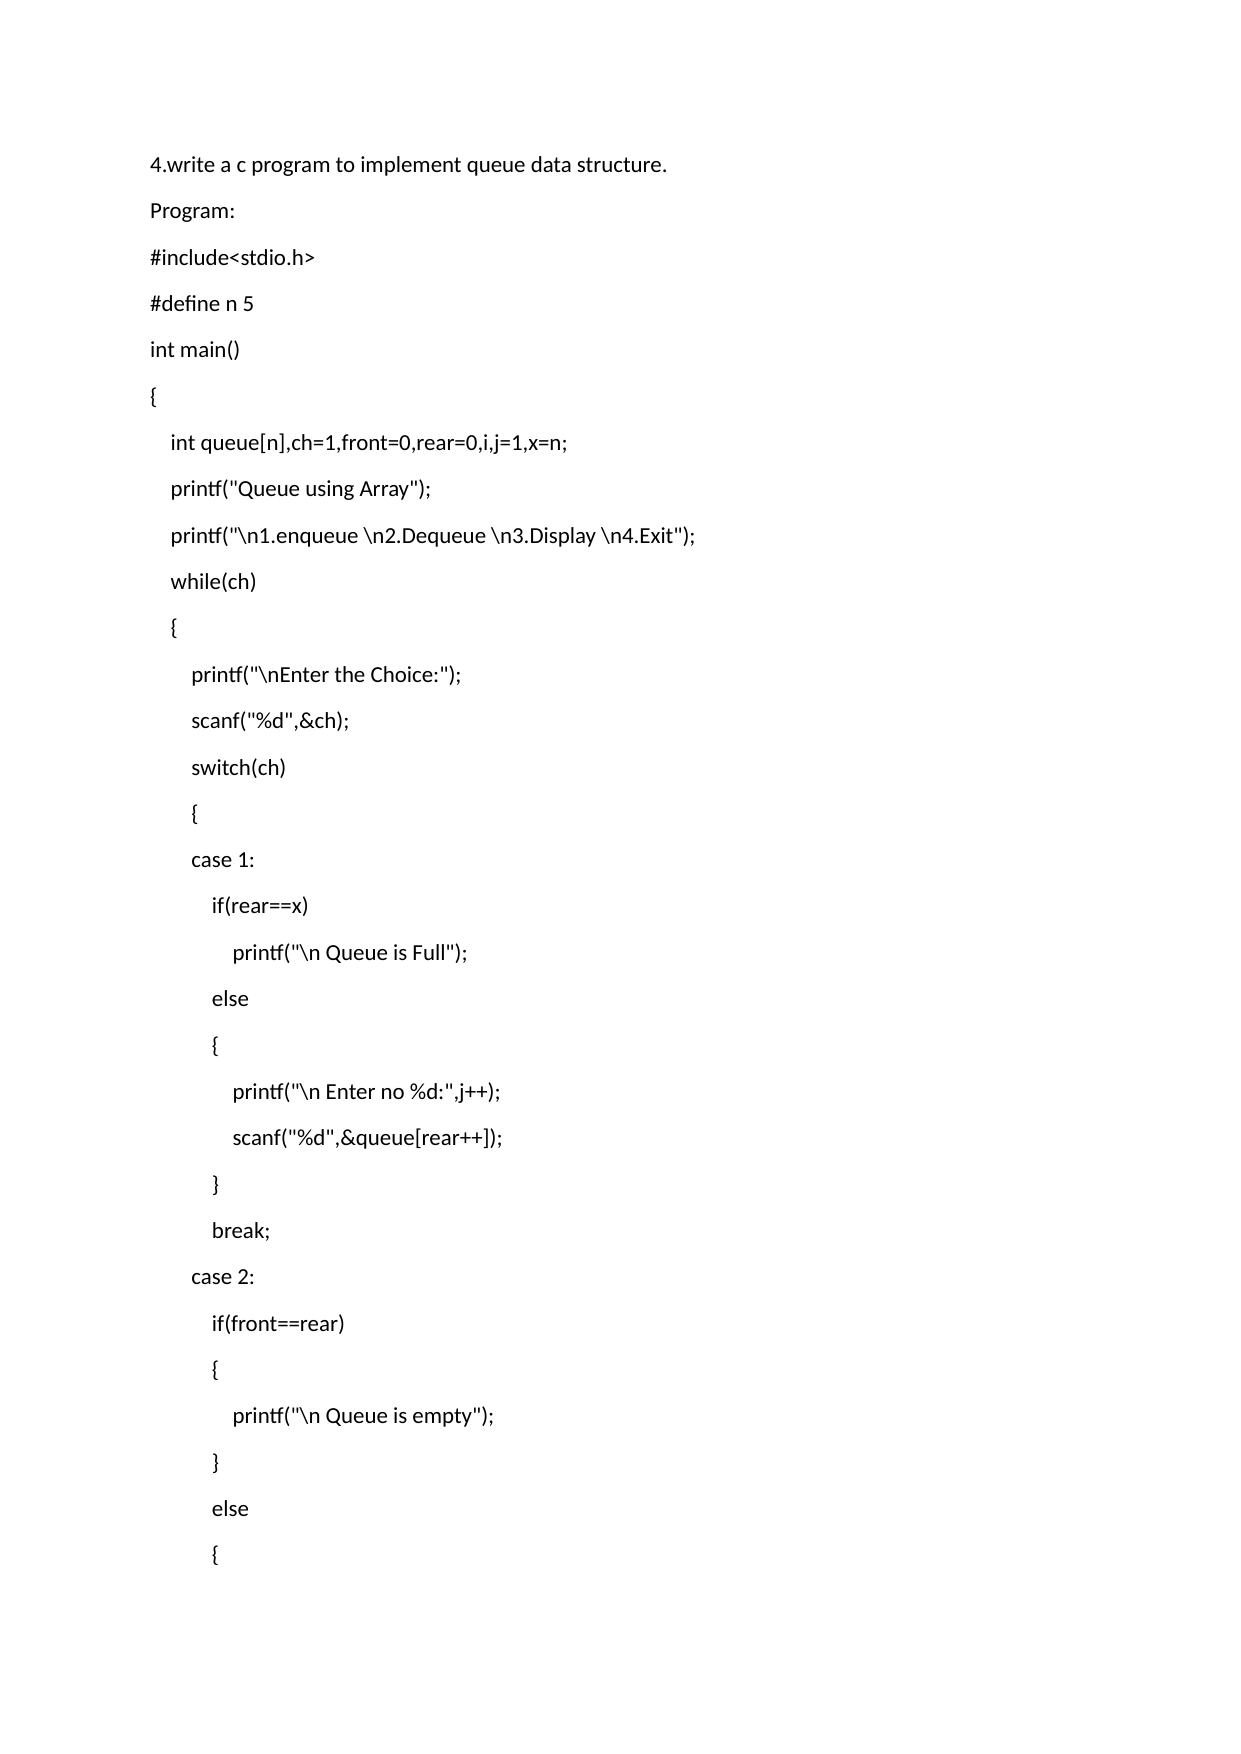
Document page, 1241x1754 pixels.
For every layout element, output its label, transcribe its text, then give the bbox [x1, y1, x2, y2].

text printf("\n Queue is empty"); [150, 1402, 1090, 1429]
text } [150, 1170, 1090, 1198]
text int queue[n],ch=1,front=0,rear=0,i,j=1,x=n; [150, 428, 1090, 456]
text case 2: [150, 1262, 1090, 1291]
text { [150, 1031, 1090, 1059]
text { [150, 1541, 1090, 1569]
text printf("\n Queue is Full"); [150, 938, 1090, 966]
text printf("\n Enter no %d:",j++); [150, 1077, 1090, 1105]
text printf("\nEnter the Choice:"); [150, 660, 1090, 688]
text printf("Queue using Array"); [150, 474, 1090, 502]
text scanf("%d",&ch); [150, 706, 1090, 734]
text if(front==rear) [150, 1309, 1090, 1337]
text switch(ch) [150, 753, 1090, 781]
text { [150, 799, 1090, 827]
text break; [150, 1216, 1090, 1244]
text case 1: [150, 845, 1090, 873]
text #include<stdio.h> [150, 243, 1090, 271]
text else [150, 984, 1090, 1012]
text } [150, 1448, 1090, 1476]
text #define n 5 [150, 289, 1090, 317]
text int main() [150, 335, 1090, 363]
text printf("\n1.enqueue \n2.Dequeue \n3.Display \n4.Exit"); [150, 521, 1090, 549]
text scanf("%d",&queue[rear++]); [150, 1123, 1090, 1151]
text else [150, 1494, 1090, 1522]
text 4.write a c program to implement queue data structure. [150, 150, 1090, 178]
text Program: [150, 196, 1090, 224]
text { [150, 1355, 1090, 1383]
text if(rear==x) [150, 892, 1090, 920]
text { [150, 613, 1090, 642]
text { [150, 382, 1090, 410]
text while(ch) [150, 567, 1090, 595]
